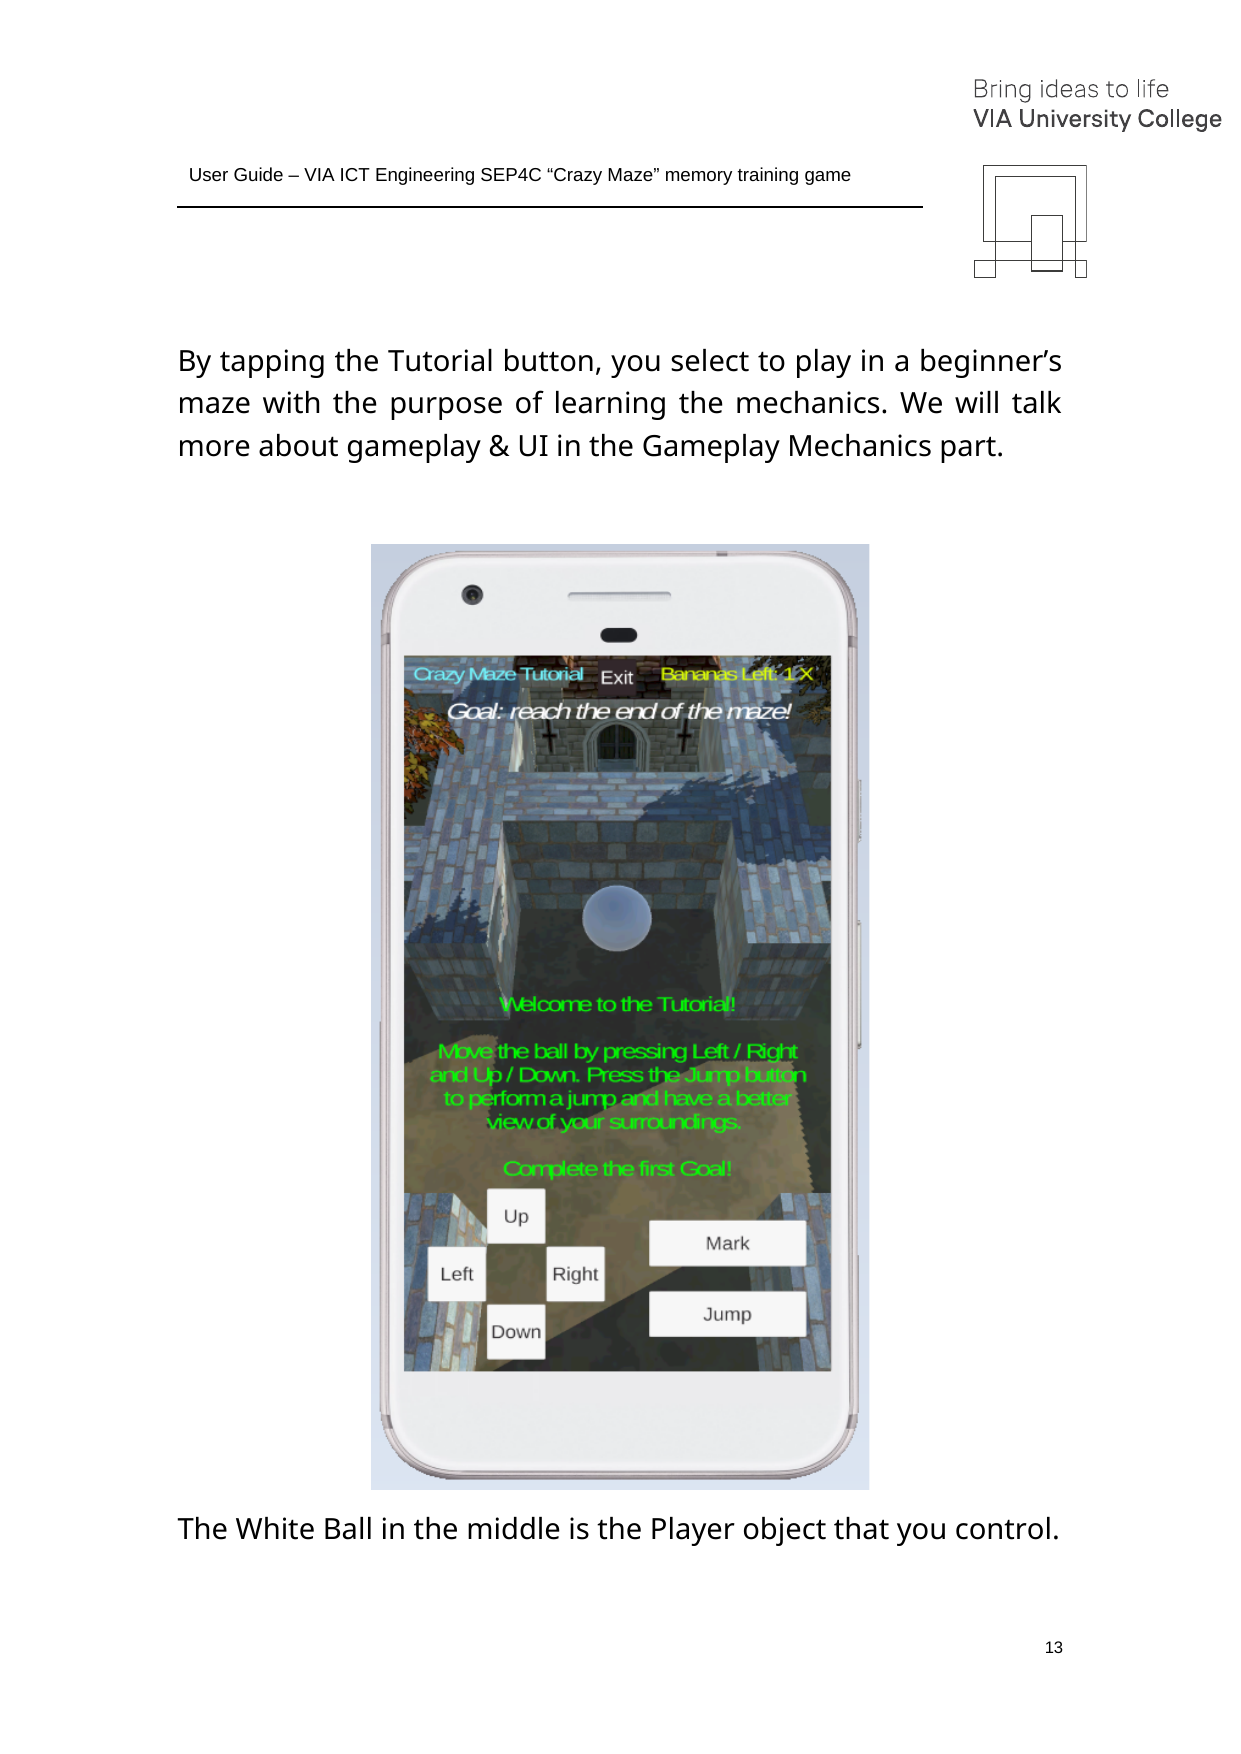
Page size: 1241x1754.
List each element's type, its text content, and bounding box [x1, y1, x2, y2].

text By tapping the Tutorial button, you select to play in a beginner’s maze with the purpose of learning the mechanics. We will talk more about gameplay & UI in the Gameplay Mechanics part. [177, 340, 1063, 465]
picture [371, 544, 870, 1490]
text The White Ball in the middle is the Player object that you control. [177, 1509, 1063, 1548]
